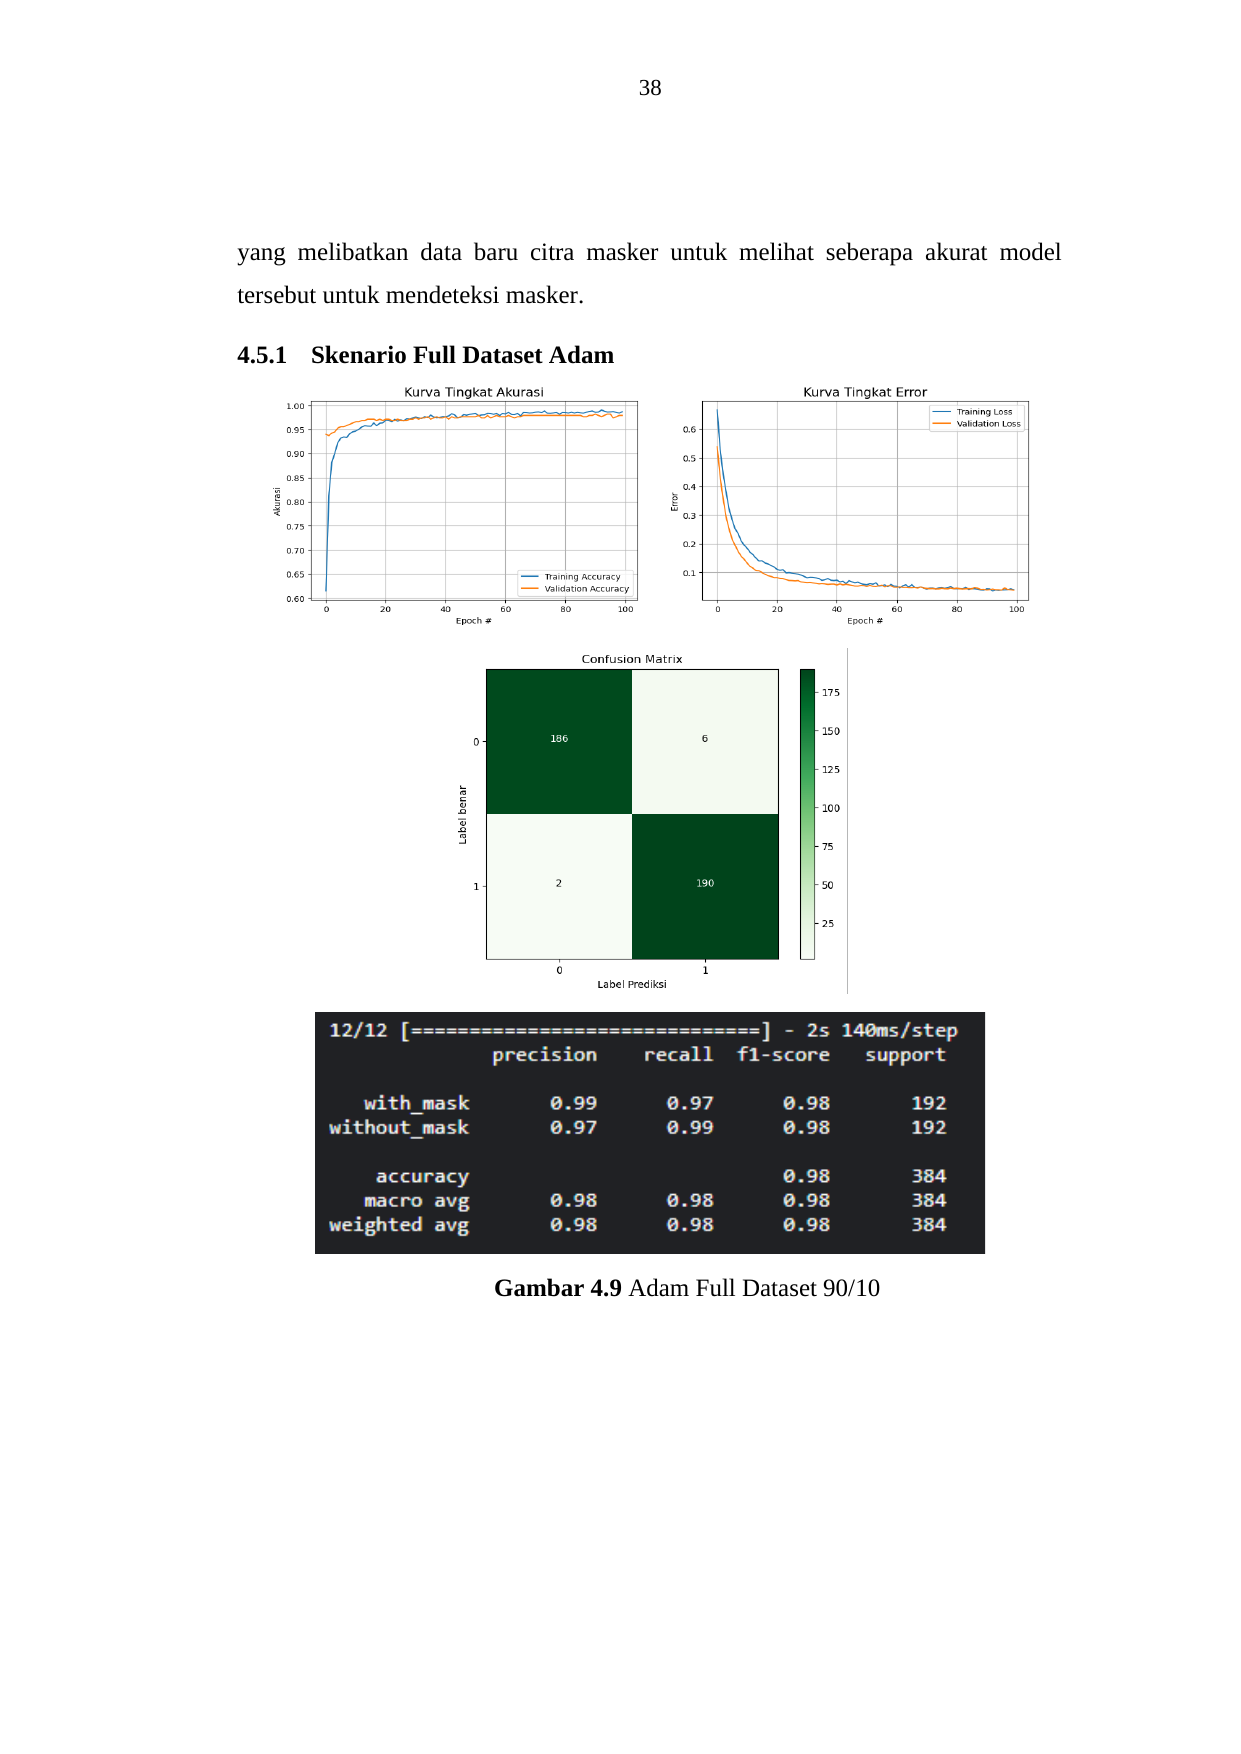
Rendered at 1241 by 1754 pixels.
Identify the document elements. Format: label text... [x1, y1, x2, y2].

subtitle 4.5.1 Skenario Full Dataset Adam [237, 340, 1063, 369]
picture [268, 383, 1032, 630]
text Gambar 4.9 Adam Full Dataset 90/10 [311, 1273, 1063, 1301]
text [237, 237, 1063, 309]
picture [315, 1012, 986, 1254]
picture [452, 648, 848, 994]
